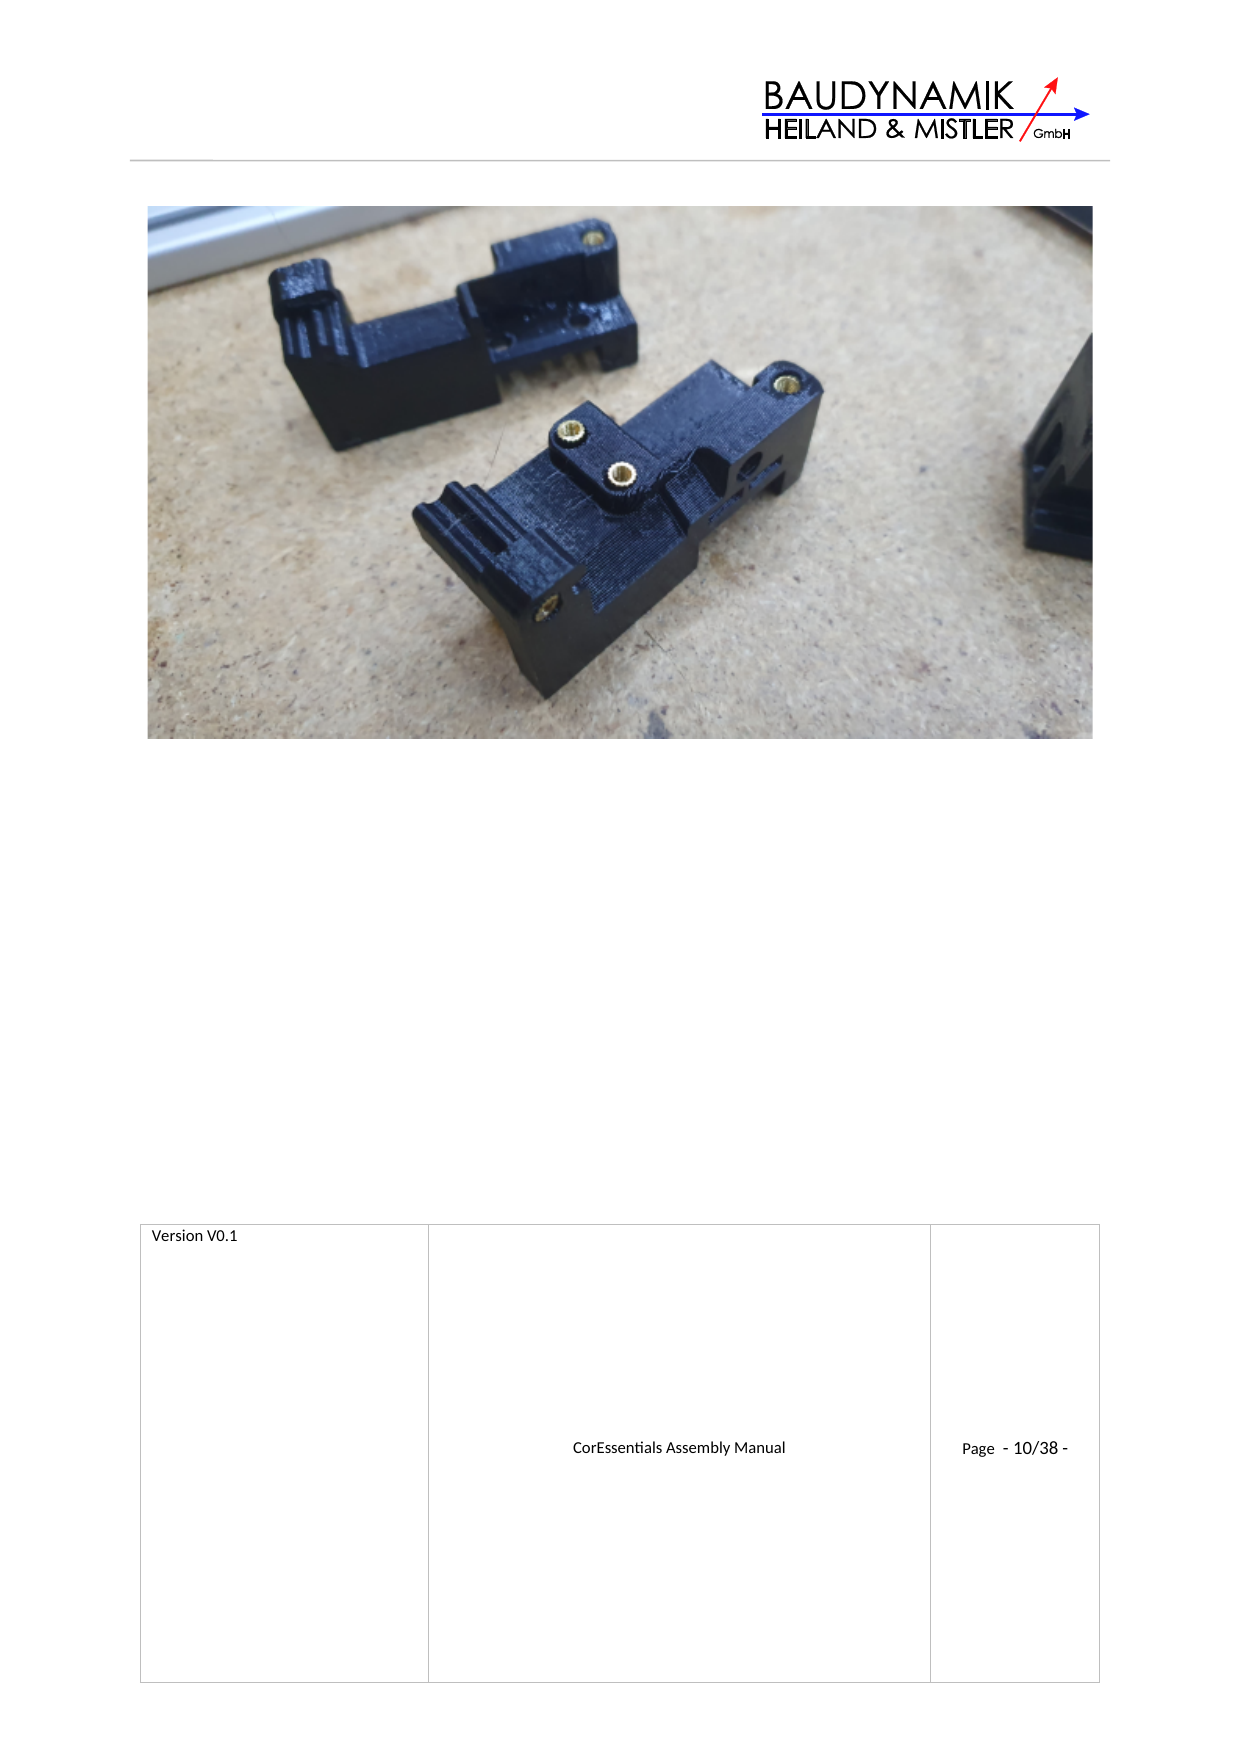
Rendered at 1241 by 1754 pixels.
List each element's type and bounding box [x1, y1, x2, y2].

picture [147, 206, 1093, 739]
